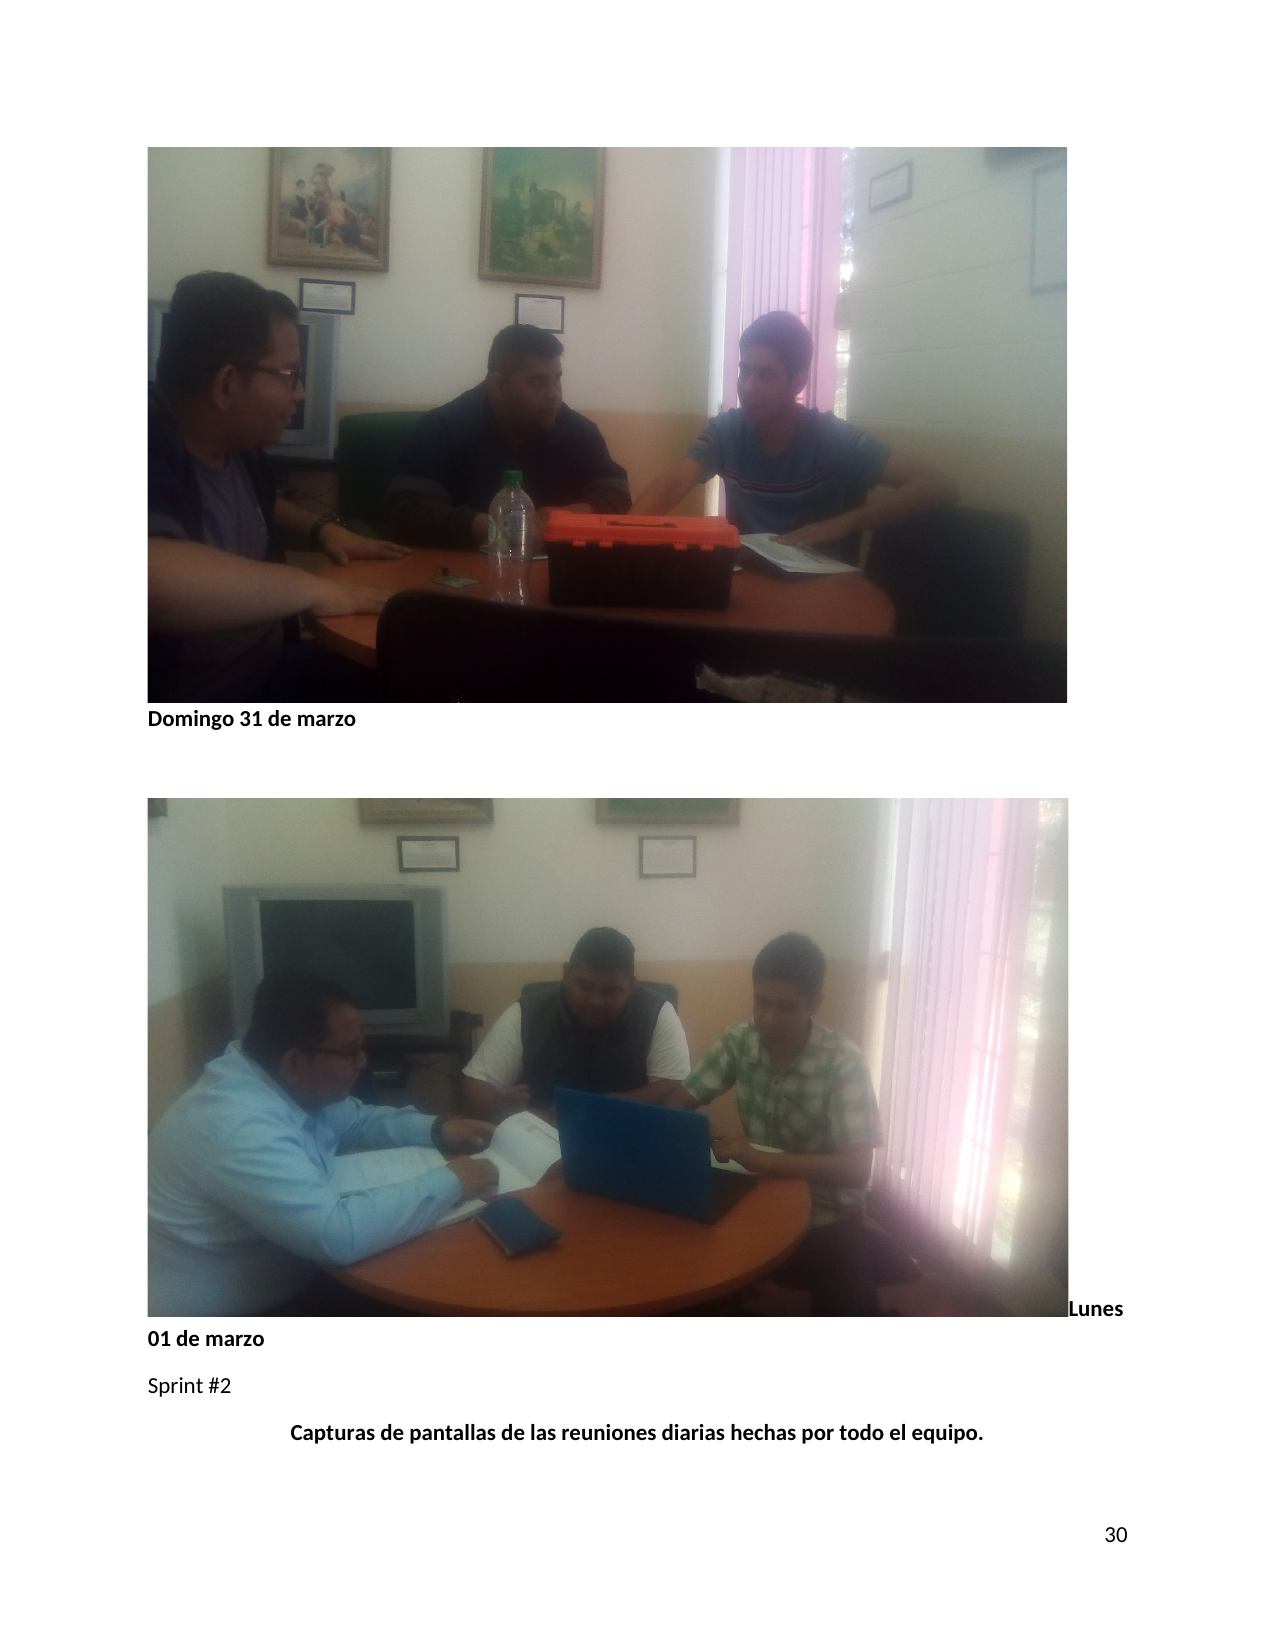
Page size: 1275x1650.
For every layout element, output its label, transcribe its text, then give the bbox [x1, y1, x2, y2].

picture [147, 147, 1068, 703]
text Capturas de pantallas de las reuniones diarias hechas por todo el equipo. [148, 1418, 1127, 1446]
picture [147, 798, 1069, 1317]
text Sprint #2 [148, 1371, 1127, 1399]
